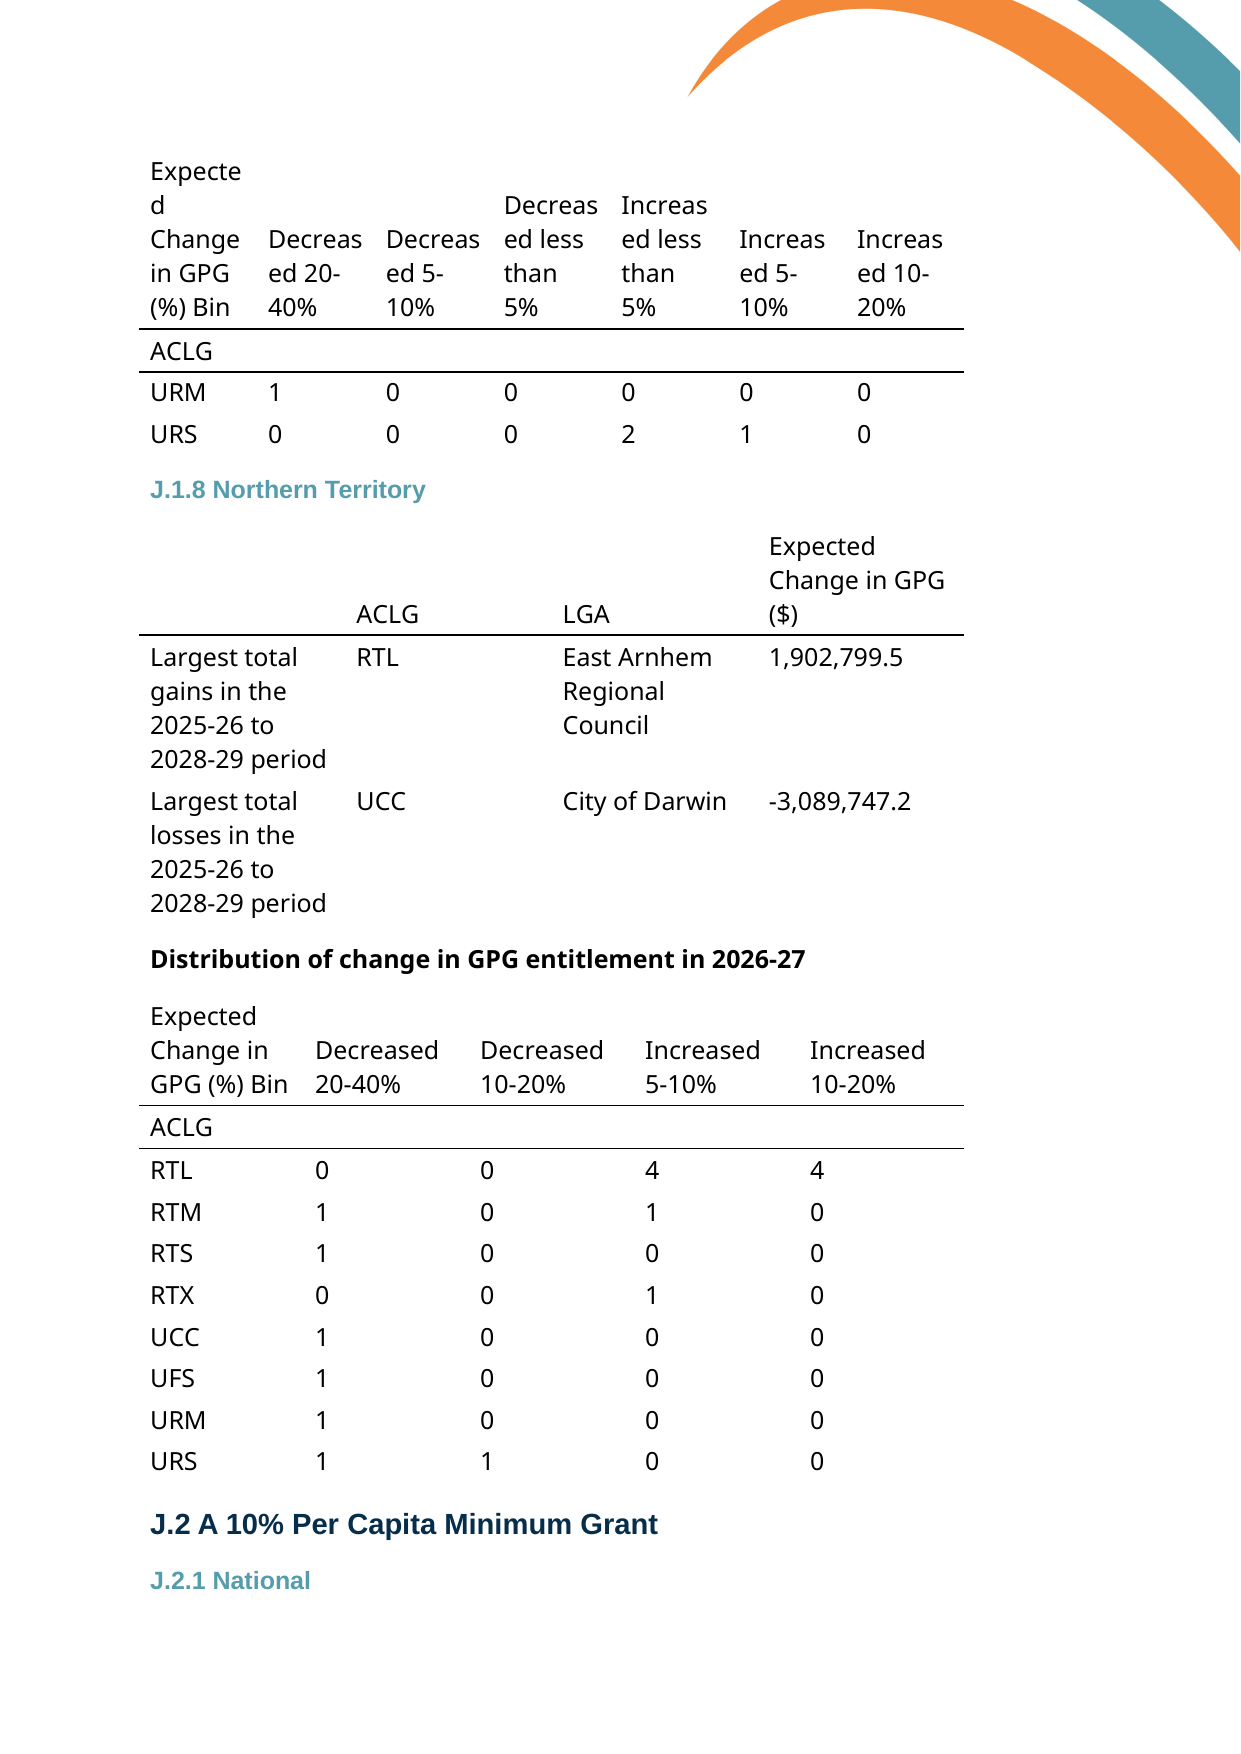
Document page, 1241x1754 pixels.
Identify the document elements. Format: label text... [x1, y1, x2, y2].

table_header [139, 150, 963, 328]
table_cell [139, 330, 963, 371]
text Distribution of change in GPG entitlement in 2026-27 [150, 942, 1090, 976]
subtitle J.2 A 10% Per Capita Minimum Grant [150, 1507, 1090, 1540]
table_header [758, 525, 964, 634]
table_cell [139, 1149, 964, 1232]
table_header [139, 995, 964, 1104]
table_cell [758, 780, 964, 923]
picture [19, 0, 1241, 306]
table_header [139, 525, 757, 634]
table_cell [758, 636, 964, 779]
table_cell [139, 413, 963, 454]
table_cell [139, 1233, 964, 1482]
subtitle J.1.8 Northern Territory [150, 475, 1090, 504]
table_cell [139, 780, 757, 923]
subtitle J.2.1 National [150, 1566, 1090, 1595]
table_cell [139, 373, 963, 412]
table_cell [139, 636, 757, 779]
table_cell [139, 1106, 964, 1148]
